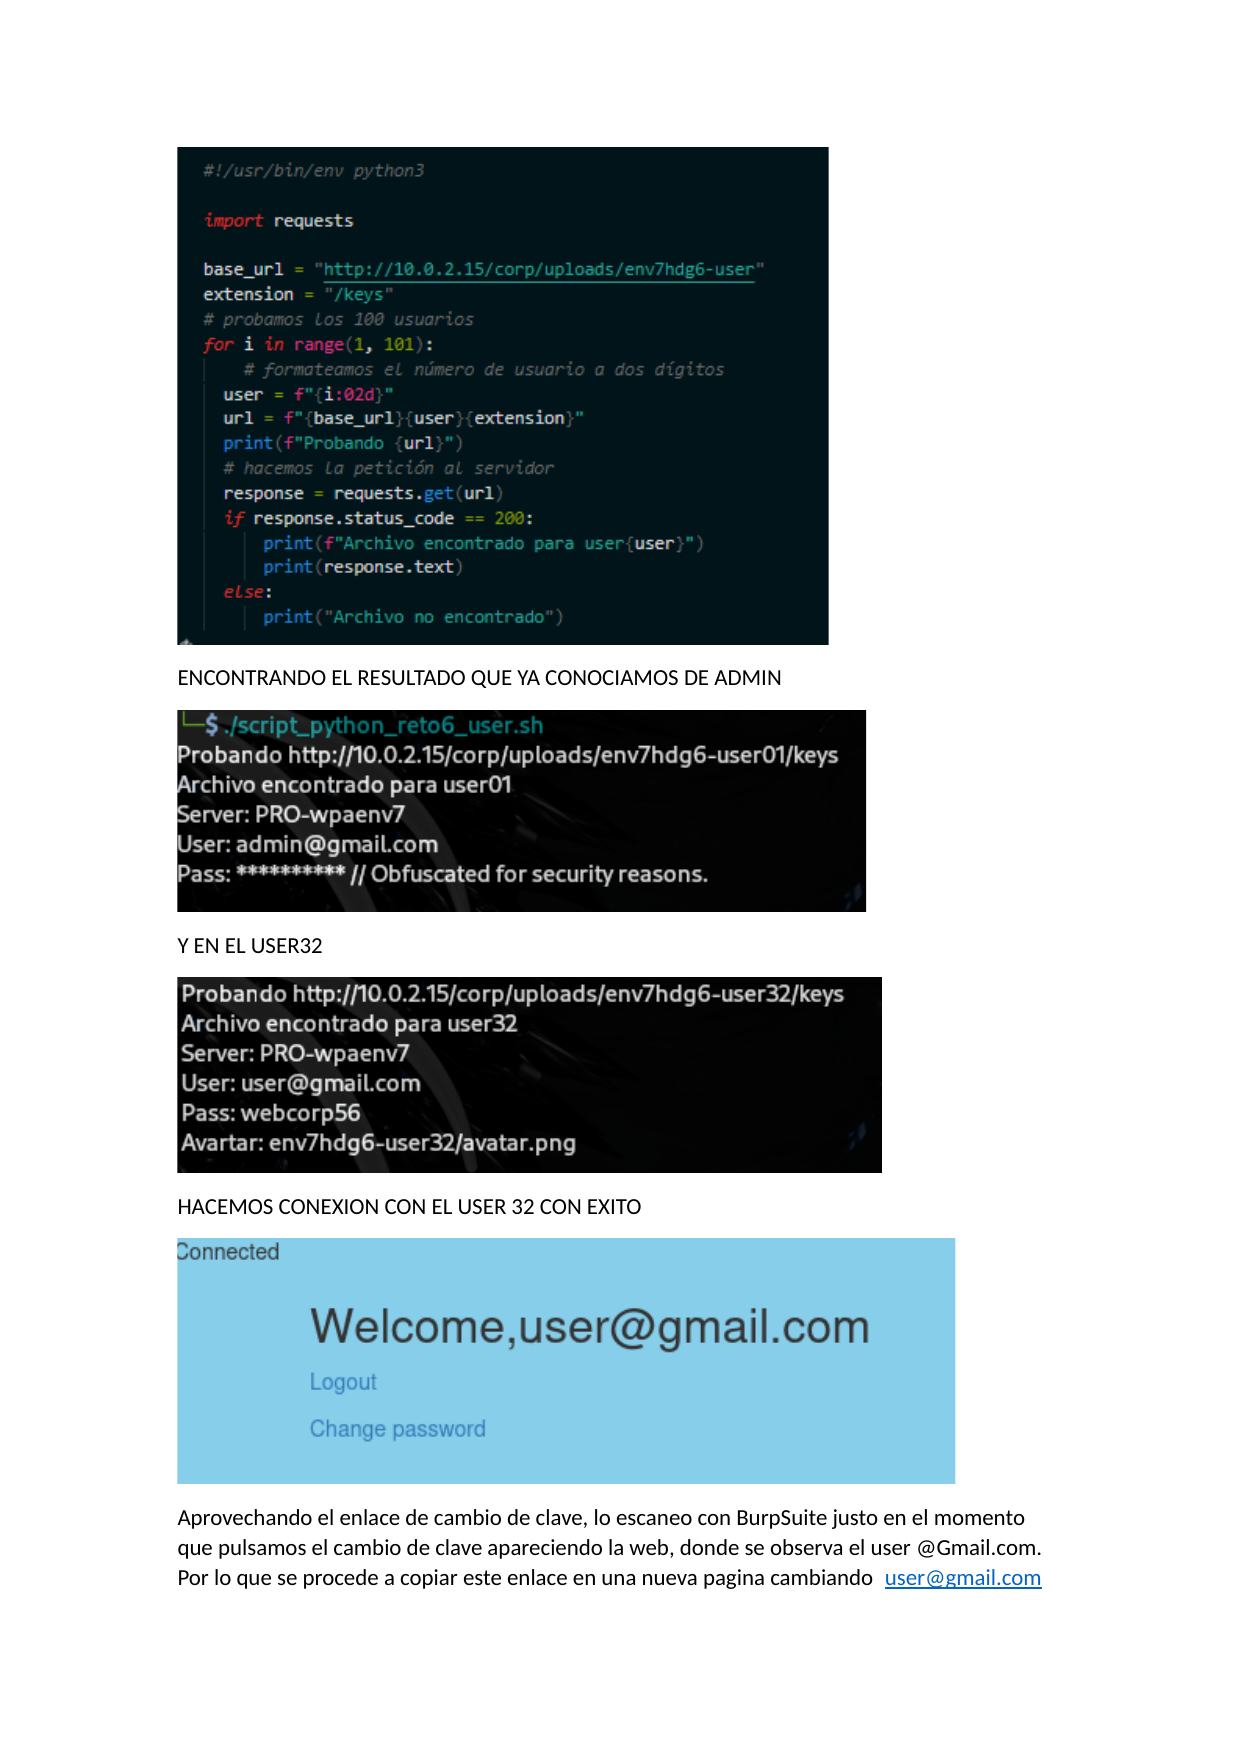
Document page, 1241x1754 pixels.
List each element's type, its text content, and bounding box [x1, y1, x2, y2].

text Y EN EL USER32 [177, 931, 1063, 959]
picture [177, 147, 829, 645]
picture [177, 1238, 956, 1484]
picture [177, 710, 867, 912]
text HACEMOS CONEXION CON EL USER 32 CON EXITO [177, 1192, 1063, 1220]
text ENCONTRANDO EL RESULTADO QUE YA CONOCIAMOS DE ADMIN [177, 663, 1063, 691]
picture [177, 977, 882, 1173]
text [177, 1503, 1063, 1591]
